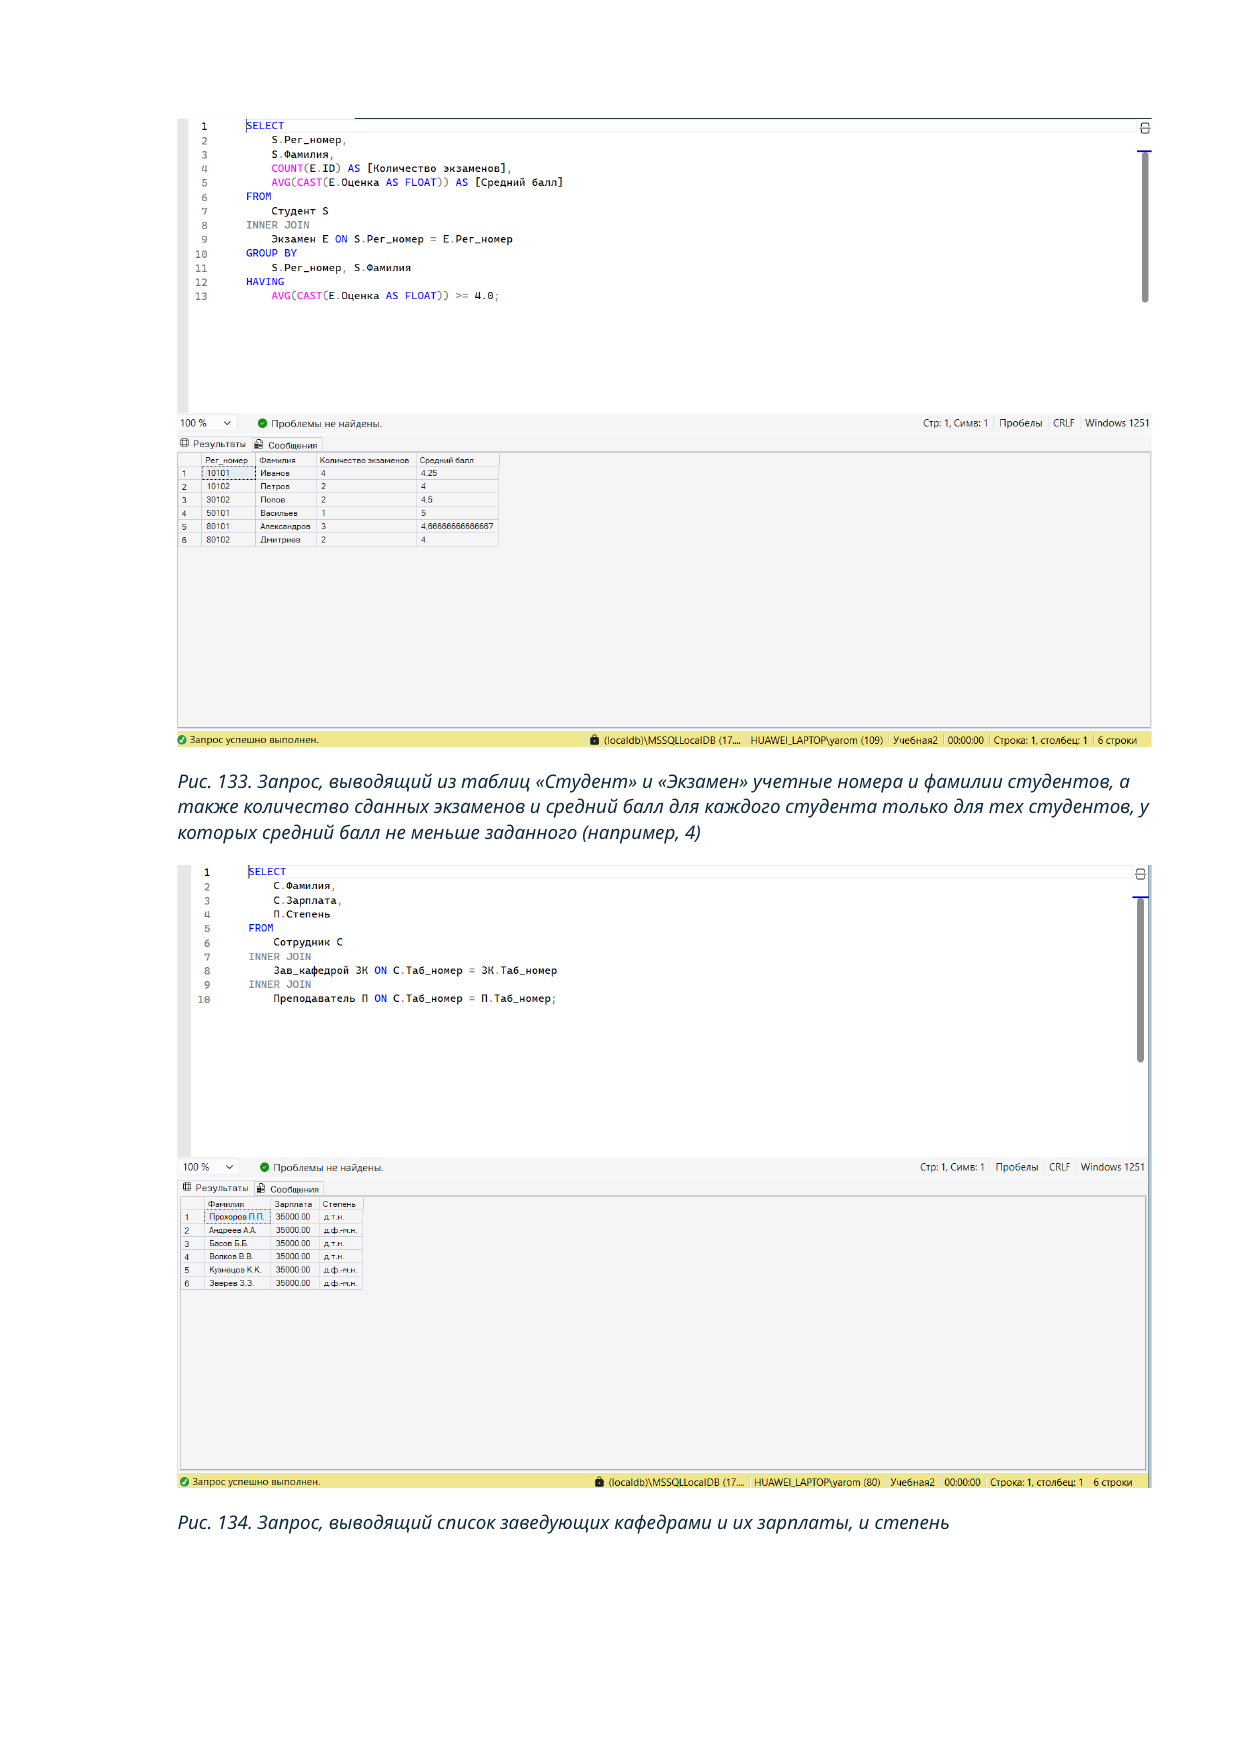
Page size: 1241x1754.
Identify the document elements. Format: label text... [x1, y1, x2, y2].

picture [177, 118, 1152, 747]
picture [177, 865, 1152, 1488]
